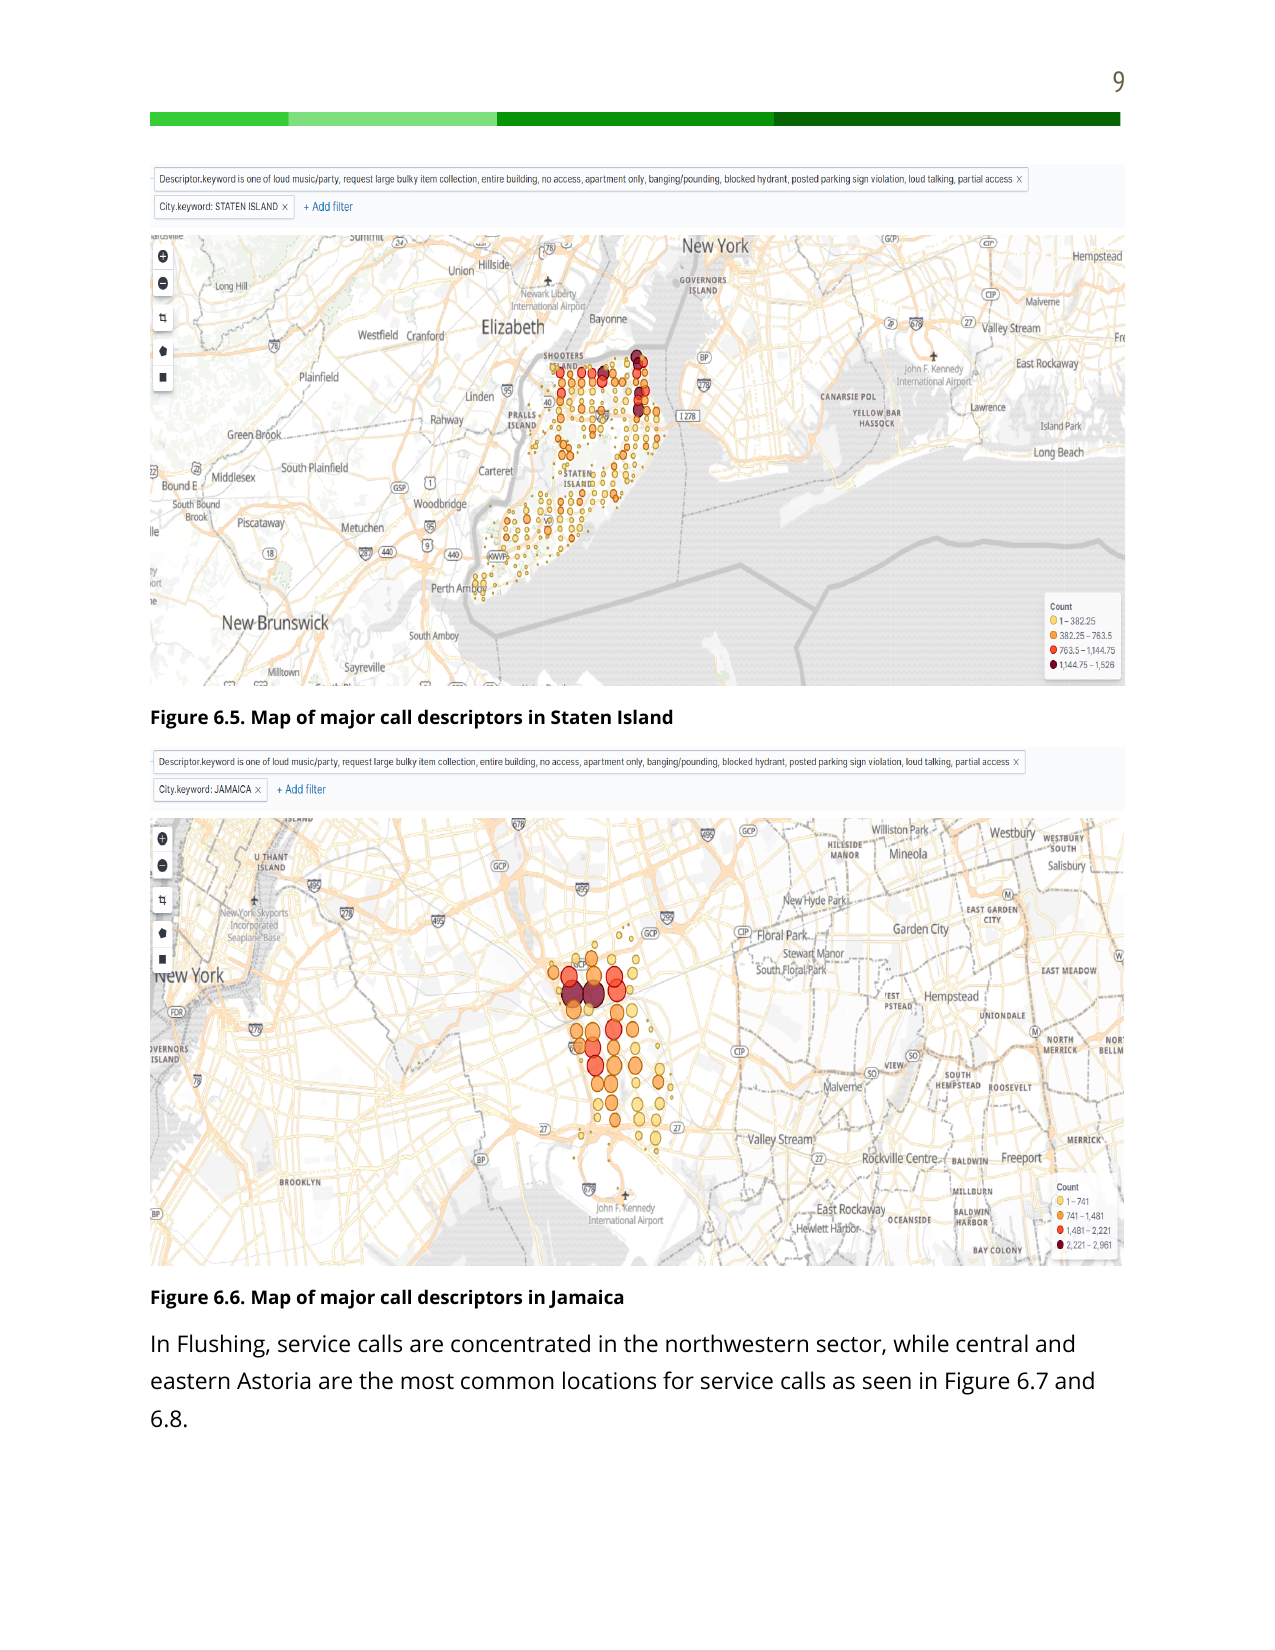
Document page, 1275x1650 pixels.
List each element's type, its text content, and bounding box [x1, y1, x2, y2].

picture [150, 747, 1125, 1266]
picture [150, 112, 1121, 126]
picture [150, 164, 1125, 686]
text In Flushing, service calls are concentrated in the northwestern sector, while central and eastern Astoria are the most common locations for service calls as seen in Figure 6.7 and 6.8. [150, 1328, 1125, 1434]
text Figure 6.5. Map of major call descriptors in Staten Island [150, 705, 1125, 730]
text Figure 6.6. Map of major call descriptors in Jamaica [150, 1284, 1125, 1310]
